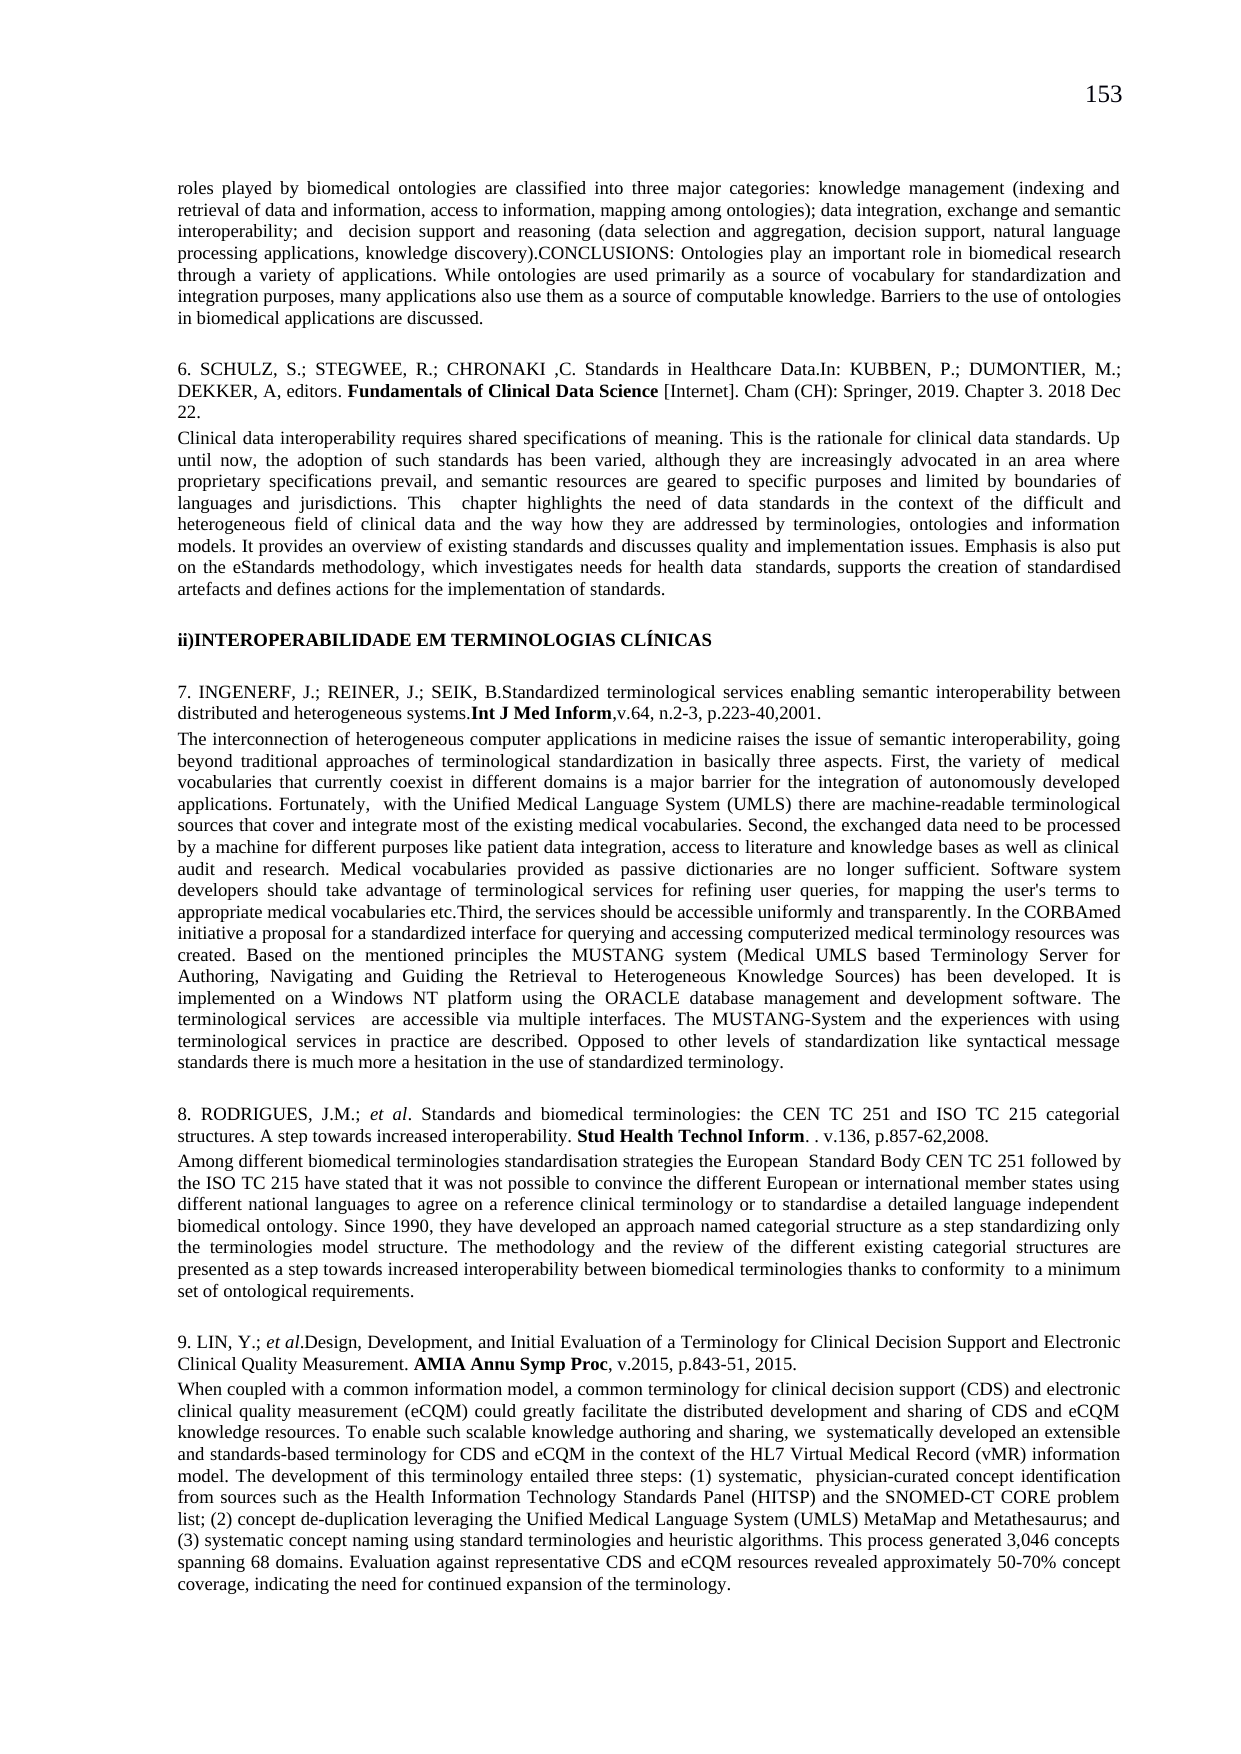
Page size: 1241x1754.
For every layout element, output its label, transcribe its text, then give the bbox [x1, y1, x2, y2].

text The interconnection of heterogeneous computer applications in medicine raises the issue of semantic interoperability, going beyond traditional approaches of terminological standardization in basically three aspects. First, the variety of medical vocabularies that currently coexist in different domains is a major barrier for the integration of autonomously developed applications. Fortunately, with the Unified Medical Language System (UMLS) there are machine-readable terminological sources that cover and integrate most of the existing medical vocabularies. Second, the exchanged data need to be processed by a machine for different purposes like patient data integration, access to literature and knowledge bases as well as clinical audit and research. Medical vocabularies provided as passive dictionaries are no longer sufficient. Software system developers should take advantage of terminological services for refining user queries, for mapping the user's terms to appropriate medical vocabularies etc.Third, the services should be accessible uniformly and transparently. In the CORBAmed initiative a proposal for a standardized interface for querying and accessing computerized medical terminology resources was created. Based on the mentioned principles the MUSTANG system (Medical UMLS based Terminology Server for Authoring, Navigating and Guiding the Retrieval to Heterogeneous Knowledge Sources) has been developed. It is implemented on a Windows NT platform using the ORACLE database management and development software. The terminological services are accessible via multiple interfaces. The MUSTANG-System and the experiences with using terminological services in practice are described. Opposed to other levels of standardization like syntactical message standards there is much more a hesitation in the use of standardized terminology. [177, 728, 1122, 1073]
text 7. INGENERF, J.; REINER, J.; SEIK, B.Standardized terminological services enabling semantic interoperability between distributed and heterogeneous systems.Int J Med Inform,v.64, n.2-3, p.223-40,2001. [177, 681, 1122, 724]
text 6. SCHULZ, S.; STEGWEE, R.; CHRONAKI ,C. Standards in Healthcare Data.In: KUBBEN, P.; DUMONTIER, M.; DEKKER, A, editors. Fundamentals of Clinical Data Science [Internet]. Cham (CH): Springer, 2019. Chapter 3. 2018 Dec 22. [177, 358, 1122, 423]
text Clinical data interoperability requires shared specifications of meaning. This is the rationale for clinical data standards. Up until now, the adoption of such standards has been varied, although they are increasingly advocated in an area where proprietary specifications prevail, and semantic resources are geared to specific purposes and limited by boundaries of languages and jurisdictions. This chapter highlights the need of data standards in the context of the difficult and heterogeneous field of clinical data and the way how they are addressed by terminologies, ontologies and information models. It provides an overview of existing standards and discusses quality and implementation issues. Emphasis is also put on the eStandards methodology, which investigates needs for health data standards, supports the creation of standardised artefacts and defines actions for the implementation of standards. [177, 427, 1122, 599]
text Among different biomedical terminologies standardisation strategies the European Standard Body CEN TC 251 followed by the ISO TC 215 have stated that it was not possible to convince the different European or international member states using different national languages to agree on a reference clinical terminology or to standardise a detailed language independent biomedical ontology. Since 1990, they have developed an approach named categorial structure as a step standardizing only the terminologies model structure. The methodology and the review of the different existing categorial structures are presented as a step towards increased interoperability between biomedical terminologies thanks to conformity to a minimum set of ontological requirements. [177, 1150, 1122, 1301]
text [177, 177, 1122, 328]
text ii)INTEROPERABILIDADE EM TERMINOLOGIAS CLÍNICAS [177, 629, 1122, 651]
text 9. LIN, Y.; et al.Design, Development, and Initial Evaluation of a Terminology for Clinical Decision Support and Electronic Clinical Quality Measurement. AMIA Annu Symp Proc, v.2015, p.843-51, 2015. [177, 1331, 1122, 1374]
text 8. RODRIGUES, J.M.; et al. Standards and biomedical terminologies: the CEN TC 251 and ISO TC 215 categorial structures. A step towards increased interoperability. Stud Health Technol Inform. . v.136, p.857-62,2008. [177, 1103, 1122, 1146]
text When coupled with a common information model, a common terminology for clinical decision support (CDS) and electronic clinical quality measurement (eCQM) could greatly facilitate the distributed development and sharing of CDS and eCQM knowledge resources. To enable such scalable knowledge authoring and sharing, we systematically developed an extensible and standards-based terminology for CDS and eCQM in the context of the HL7 Virtual Medical Record (vMR) information model. The development of this terminology entailed three steps: (1) systematic, physician-curated concept identification from sources such as the Health Information Technology Standards Panel (HITSP) and the SNOMED-CT CORE problem list; (2) concept de-duplication leveraging the Unified Medical Language System (UMLS) MetaMap and Metathesaurus; and (3) systematic concept naming using standard terminologies and heuristic algorithms. This process generated 3,046 concepts spanning 68 domains. Evaluation against representative CDS and eCQM resources revealed approximately 50-70% concept coverage, indicating the need for continued expansion of the terminology. [177, 1378, 1122, 1594]
